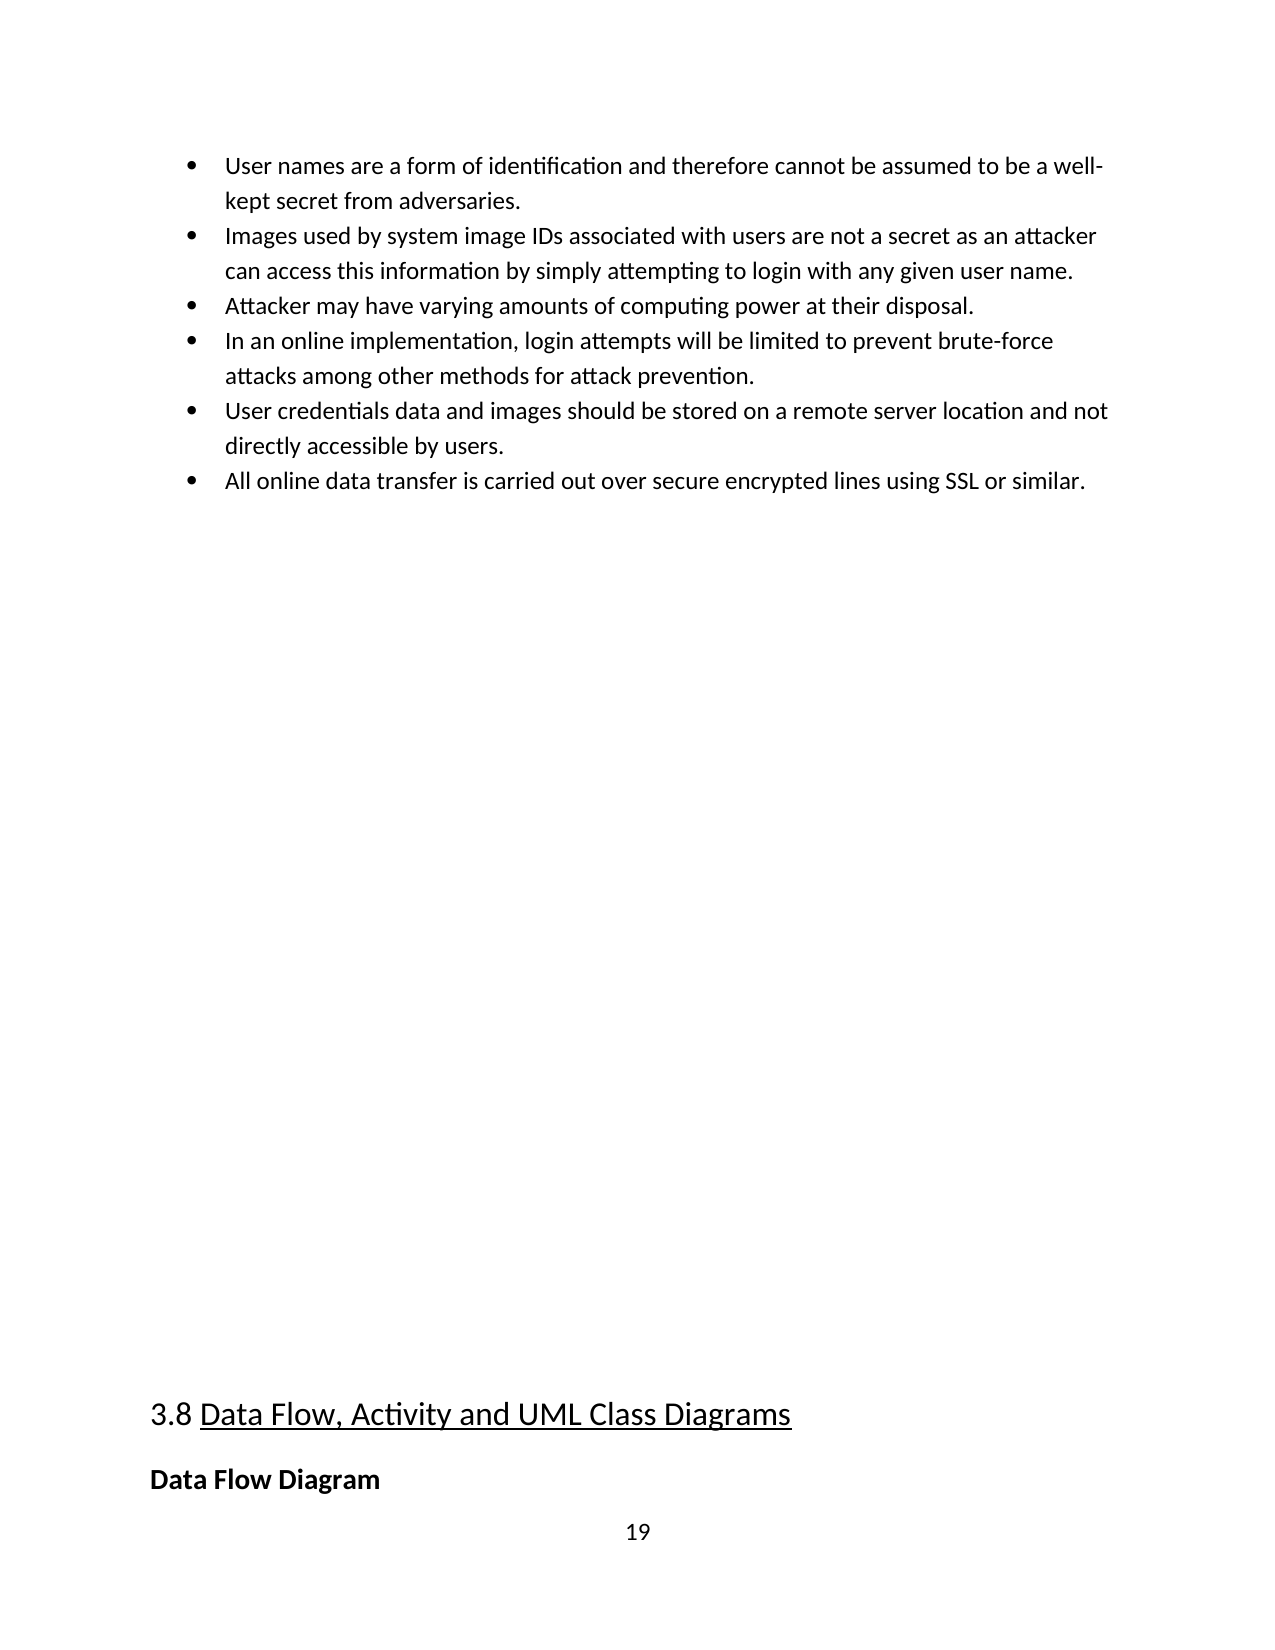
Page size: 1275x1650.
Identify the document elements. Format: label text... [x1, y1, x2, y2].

list User names are a form of identification and therefore cannot be assumed to be a well-kept secret from adversaries. [187, 150, 1125, 216]
list In an online implementation, login attempts will be limited to prevent brute-force attacks among other methods for attack prevention. [187, 325, 1125, 391]
list Attacker may have varying amounts of computing power at their disposal. [187, 290, 1125, 321]
list All online data transfer is carried out over secure encrypted lines using SSL or similar. [187, 465, 1125, 496]
list Images used by system image IDs associated with users are not a secret as an attacker can access this information by simply attempting to login with any given user name. [187, 220, 1125, 286]
list User credentials data and images should be stored on a remote server location and not directly accessible by users. [187, 395, 1125, 461]
text Data Flow Diagram [150, 1461, 1125, 1497]
text 3.8 Data Flow, Activity and UML Class Diagrams [150, 1393, 1125, 1434]
